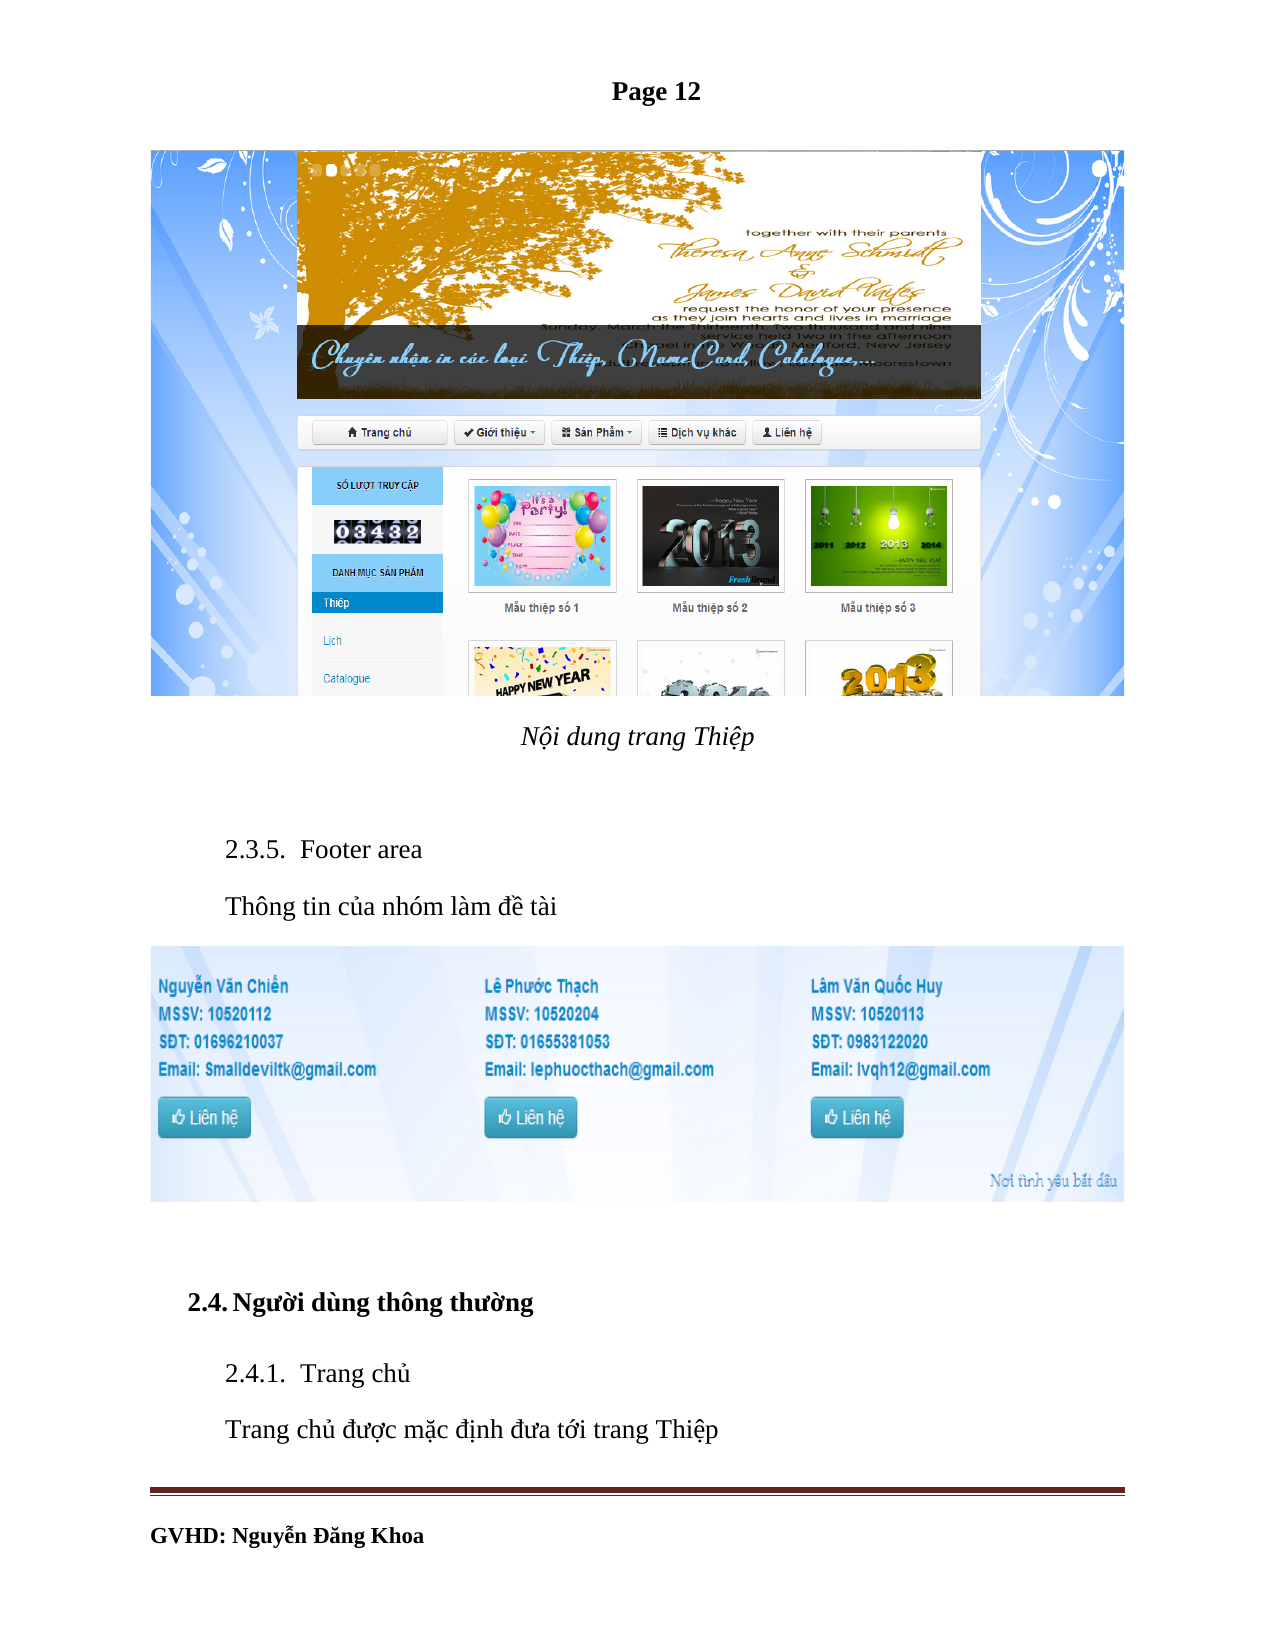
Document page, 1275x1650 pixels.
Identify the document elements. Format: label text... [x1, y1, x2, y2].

list Người dùng thông thường [187, 1286, 1125, 1317]
picture [150, 946, 1125, 1202]
list Footer area [225, 833, 1125, 864]
text Trang chủ được mặc định đưa tới trang Thiệp [150, 1414, 1125, 1445]
picture [150, 150, 1125, 696]
text Nội dung trang Thiệp [150, 720, 1125, 751]
text Thông tin của nhóm làm đề tài [150, 890, 1125, 921]
list Trang chủ [225, 1357, 1125, 1388]
